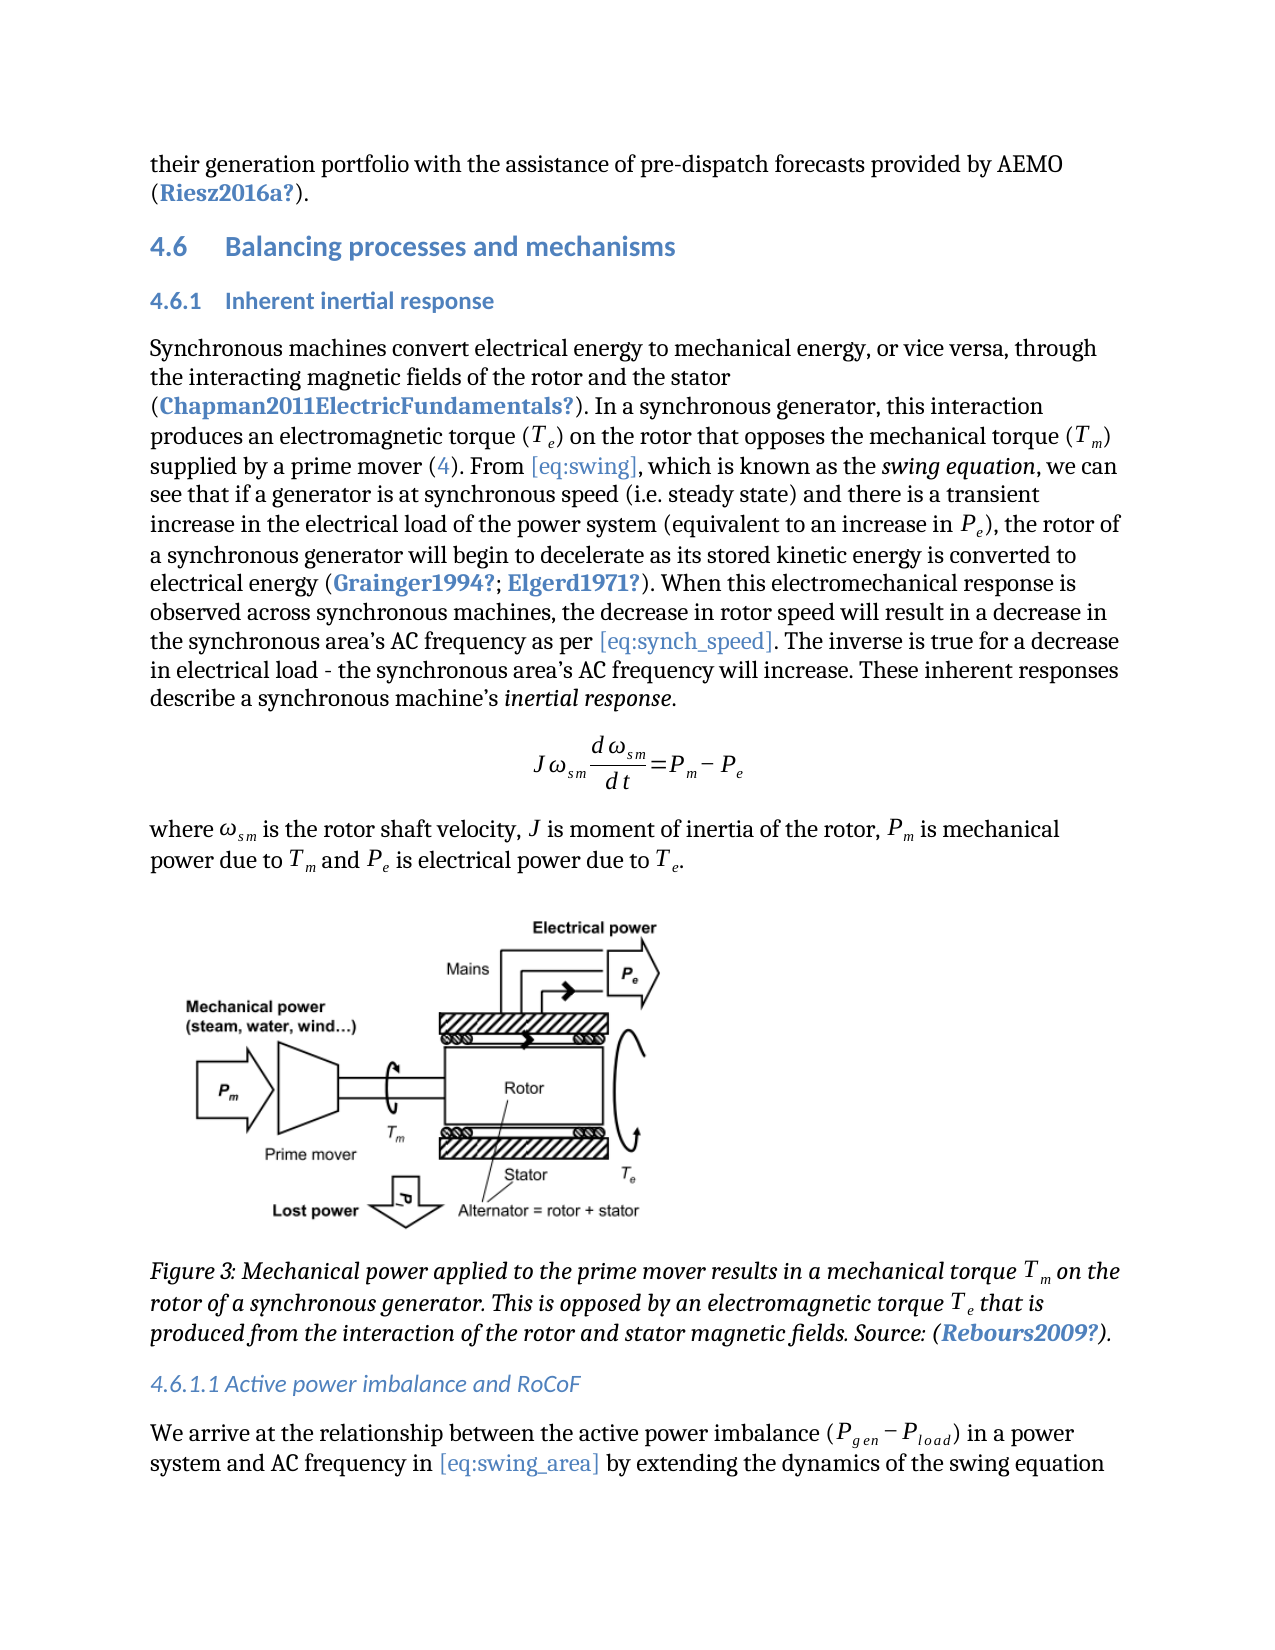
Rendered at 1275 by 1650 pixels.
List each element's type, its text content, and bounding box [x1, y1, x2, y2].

text Synchronous machines convert electrical energy to mechanical energy, or vice versa, through the interacting magnetic fields of the rotor and the stator (Chapman2011ElectricFundamentals?). In a synchronous generator, this interaction produces an electromagnetic torque () on the rotor that opposes the mechanical torque () supplied by a prime mover (4). From [eq:swing], which is known as the swing equation, we can see that if a generator is at synchronous speed (i.e. steady state) and there is a transient increase in the electrical load of the power system (equivalent to an increase in ), the rotor of a synchronous generator will begin to decelerate as its stored kinetic energy is converted to electrical energy (Grainger1994?; Elgerd1971?). When this electromechanical response is observed across synchronous machines, the decrease in rotor speed will result in a decrease in the synchronous area’s AC frequency as per [eq:synch_speed]. The inverse is true for a decrease in electrical load - the synchronous area’s AC frequency will increase. These inherent responses describe a synchronous machine’s inertial response. [150, 334, 1125, 713]
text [150, 1418, 1125, 1478]
subtitle 4.6.1.1 Active power imbalance and RoCoF [150, 1368, 1125, 1399]
subtitle 4.6 Balancing processes and mechanisms [150, 228, 1125, 264]
picture [168, 894, 694, 1236]
text where is the rotor shaft velocity, is moment of inertia of the rotor, is mechanical power due to and is electrical power due to . [150, 813, 1125, 876]
subtitle 4.6.1 Inherent inertial response [150, 285, 1125, 315]
text Figure 3: Mechanical power applied to the prime mover results in a mechanical torque on the rotor of a synchronous generator. This is opposed by an electromagnetic torque that is produced from the interaction of the rotor and stator magnetic fields. Source: (Rebours2009?). [150, 1256, 1125, 1347]
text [150, 150, 1125, 207]
